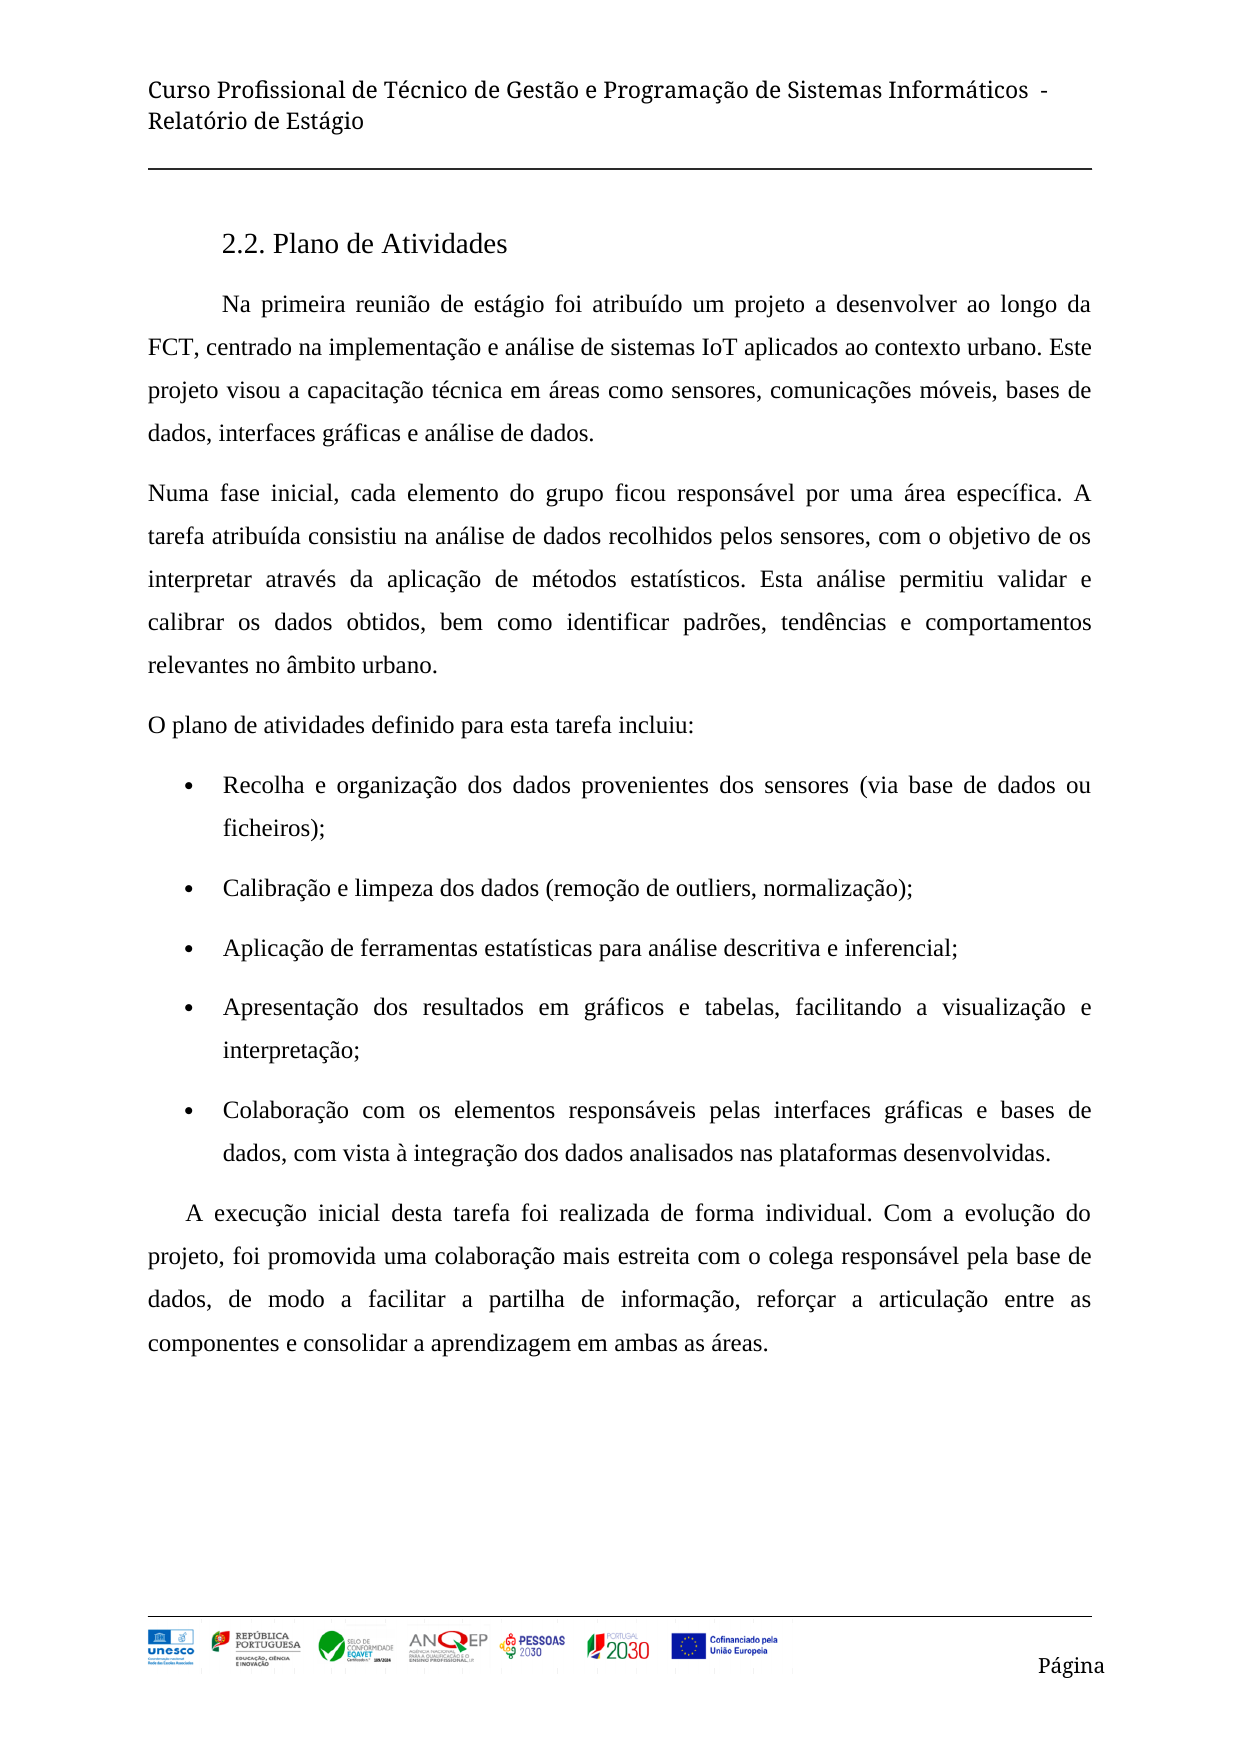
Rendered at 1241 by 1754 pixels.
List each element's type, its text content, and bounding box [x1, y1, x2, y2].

list Recolha e organização dos dados provenientes dos sensores (via base de dados ou ficheiros); [185, 770, 1092, 842]
text Numa fase inicial, cada elemento do grupo ficou responsável por uma área específica. A tarefa atribuída consistiu na análise de dados recolhidos pelos sensores, com o objetivo de os interpretar através da aplicação de métodos estatísticos. Esta análise permitiu validar e calibrar os dados obtidos, bem como identificar padrões, tendências e comportamentos relevantes no âmbito urbano. [148, 478, 1092, 679]
list Apresentação dos resultados em gráficos e tabelas, facilitando a visualização e interpretação; [185, 992, 1092, 1064]
list Colaboração com os elementos responsáveis pelas interfaces gráficas e bases de dados, com vista à integração dos dados analisados nas plataformas desenvolvidas. [185, 1095, 1092, 1167]
text A execução inicial desta tarefa foi realizada de forma individual. Com a evolução do projeto, foi promovida uma colaboração mais estreita com o colega responsável pela base de dados, de modo a facilitar a partilha de informação, reforçar a articulação entre as componentes e consolidar a aprendizagem em ambas as áreas. [148, 1198, 1092, 1356]
text 2.2. Plano de Atividades [148, 226, 1092, 259]
picture [147, 1619, 803, 1674]
list Aplicação de ferramentas estatísticas para análise descritiva e inferencial; [185, 933, 1092, 961]
list Calibração e limpeza dos dados (remoção de outliers, normalização); [185, 873, 1092, 902]
text O plano de atividades definido para esta tarefa incluiu: [148, 710, 1092, 739]
text Na primeira reunião de estágio foi atribuído um projeto a desenvolver ao longo da FCT, centrado na implementação e análise de sistemas IoT aplicados ao contexto urbano. Este projeto visou a capacitação técnica em áreas como sensores, comunicações móveis, bases de dados, interfaces gráficas e análise de dados. [148, 289, 1092, 447]
